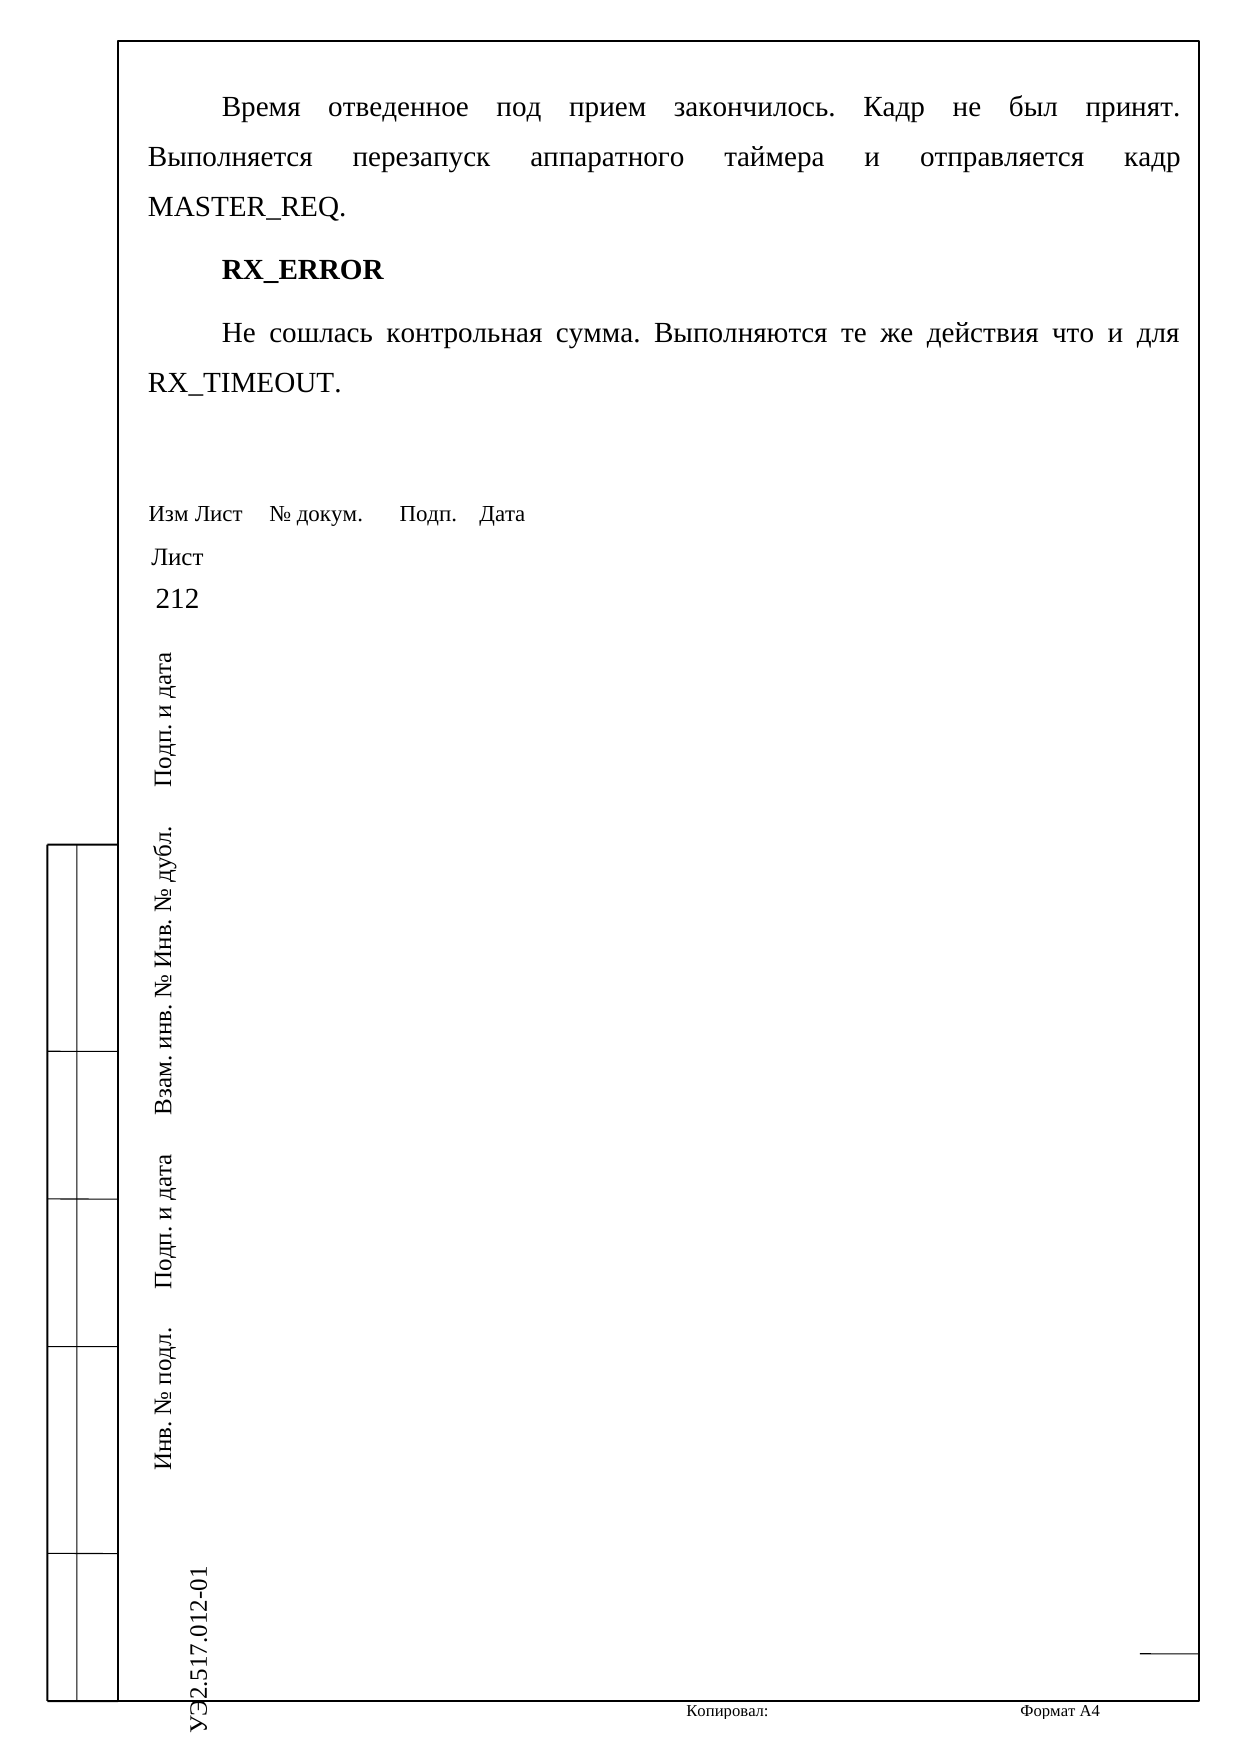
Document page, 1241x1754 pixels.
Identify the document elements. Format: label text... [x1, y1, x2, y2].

text Не сошлась контрольная сумма. Выполняются те же действия что и для RX_TIMEOUT. [148, 315, 1181, 399]
text Время отведенное под прием закончилось. Кадр не был принят. Выполняется перезапуск аппаратного таймера и отправляется кадр MASTER_REQ. [148, 89, 1181, 223]
text RX_ERROR [148, 252, 1181, 286]
